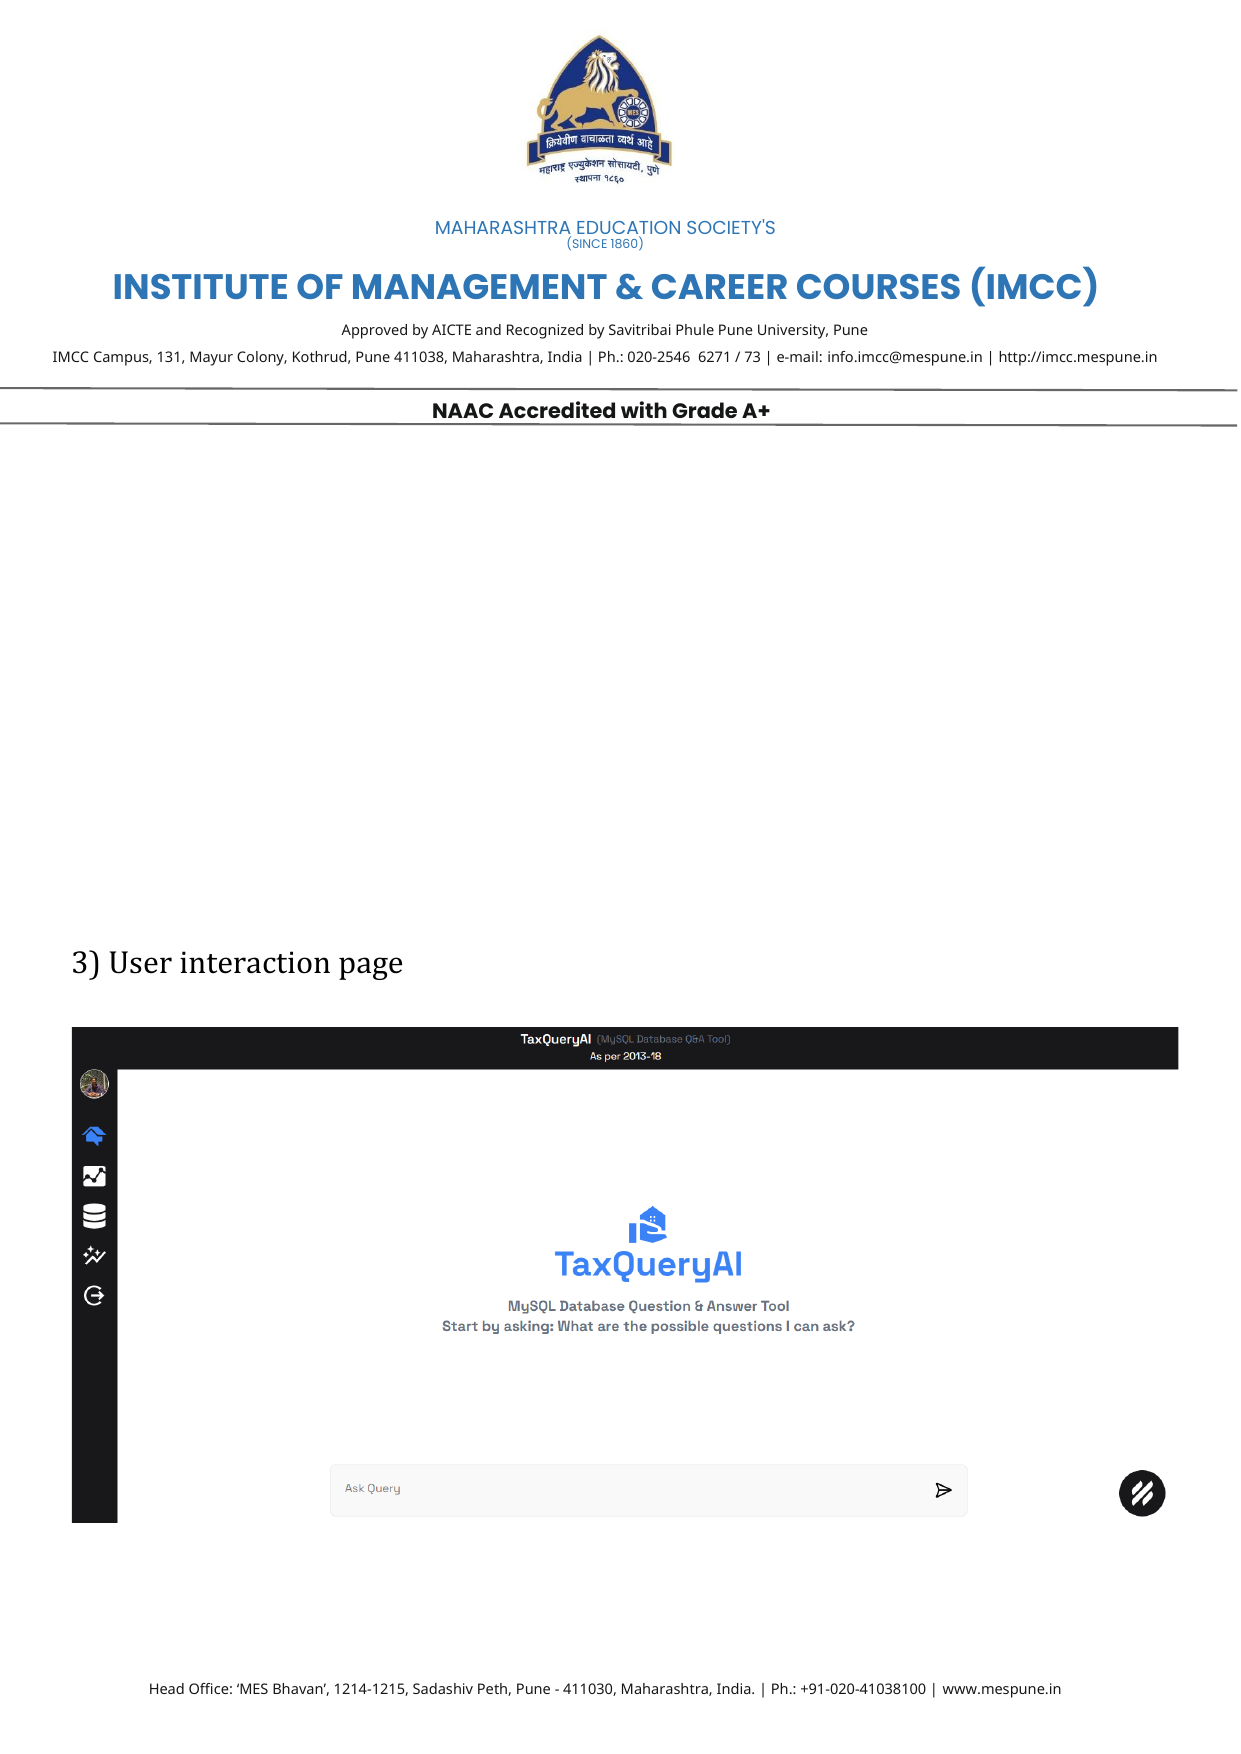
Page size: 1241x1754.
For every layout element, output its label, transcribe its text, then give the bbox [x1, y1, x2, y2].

picture [71, 1027, 1179, 1523]
picture [507, 29, 690, 197]
text 3) User interaction page [35, 943, 1181, 981]
